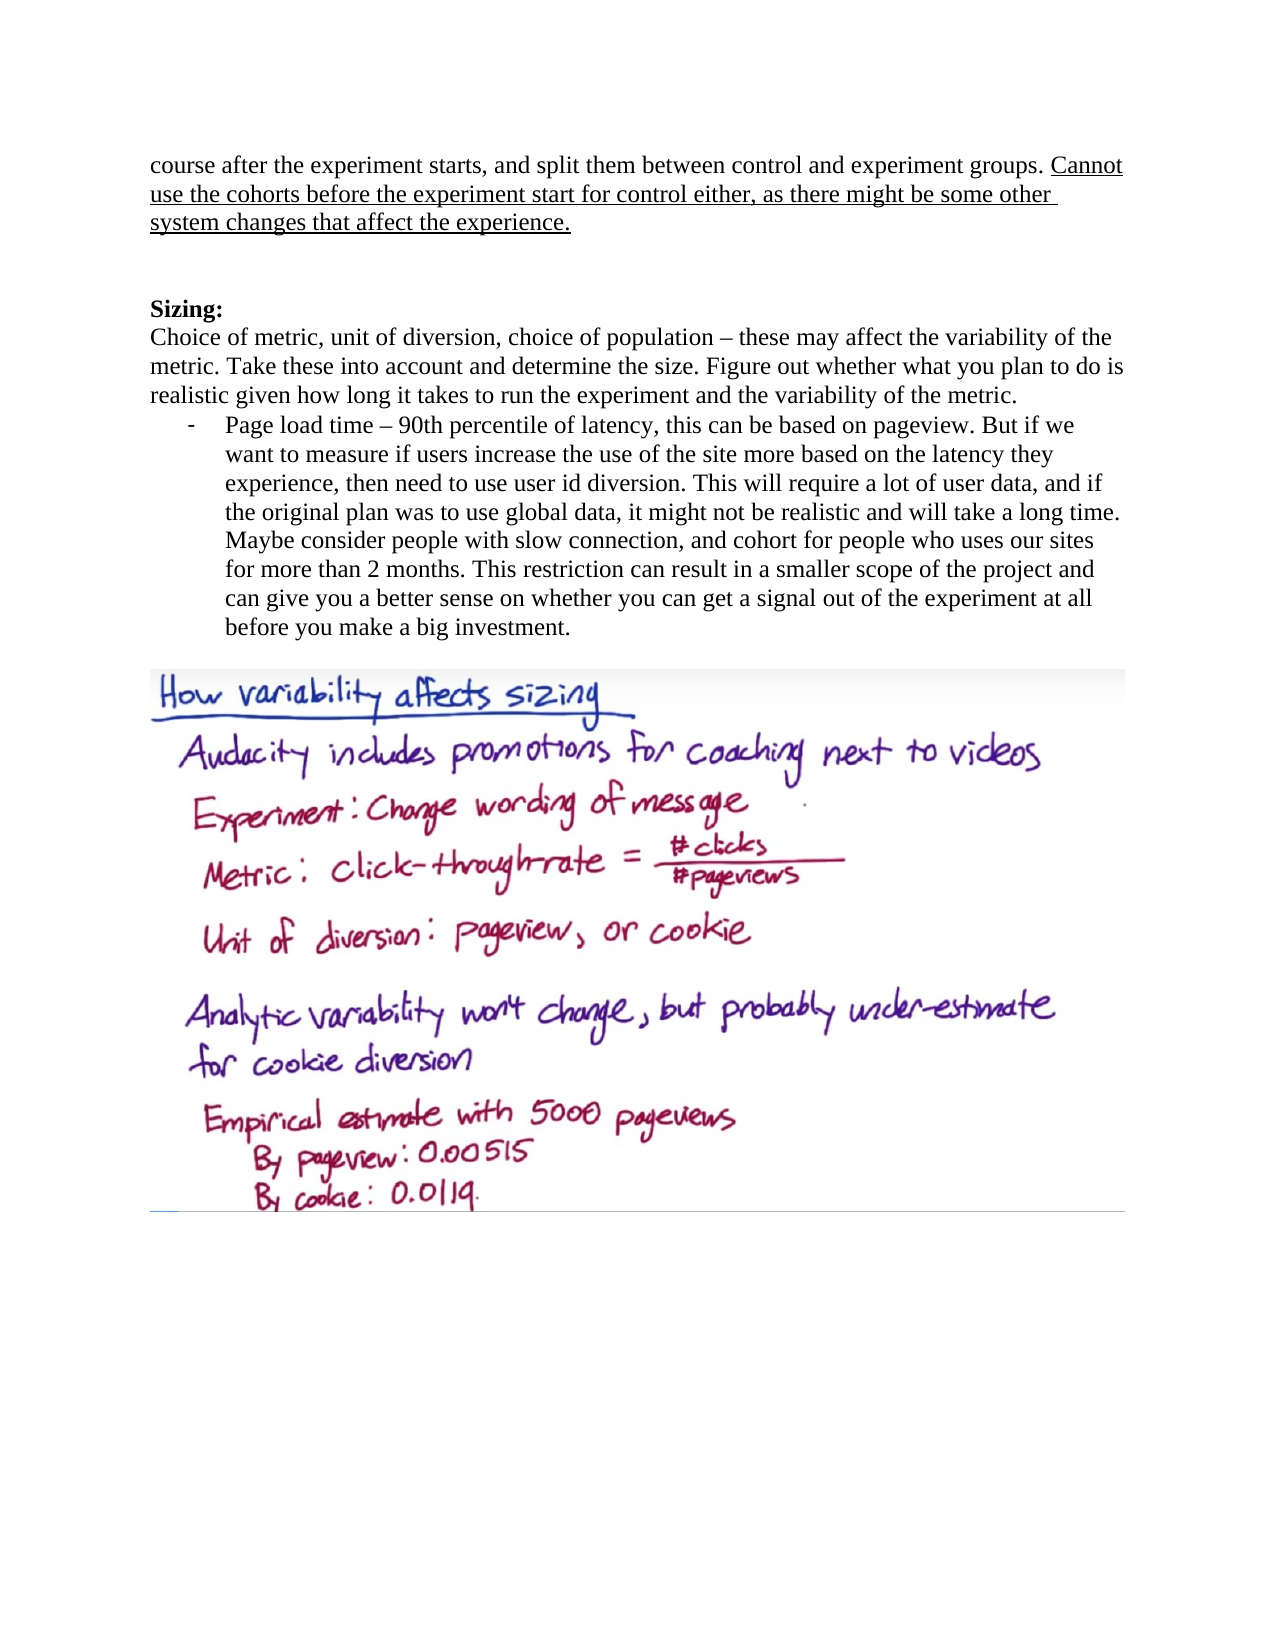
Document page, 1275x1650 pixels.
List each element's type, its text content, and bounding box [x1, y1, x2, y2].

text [150, 150, 1125, 236]
text Sizing: [150, 294, 1125, 322]
picture [150, 669, 1125, 1212]
text Choice of metric, unit of diversion, choice of population – these may affect the variability of the metric. Take these into account and determine the size. Figure out whether what you plan to do is realistic given how long it takes to run the experiment and the variability of the metric. [150, 322, 1125, 409]
list Page load time – 90th percentile of latency, this can be based on pageview. But if we want to measure if users increase the use of the site more based on the latency they experience, then need to use user id diversion. This will require a lot of user data, and if the original plan was to use global data, it might not be realistic and will take a long time. Maybe consider people with slow connection, and cohort for people who uses our sites for more than 2 months. This restriction can result in a smaller scope of the project and can give you a better sense on whether you can get a signal out of the experiment at all before you make a big investment. [187, 409, 1125, 641]
